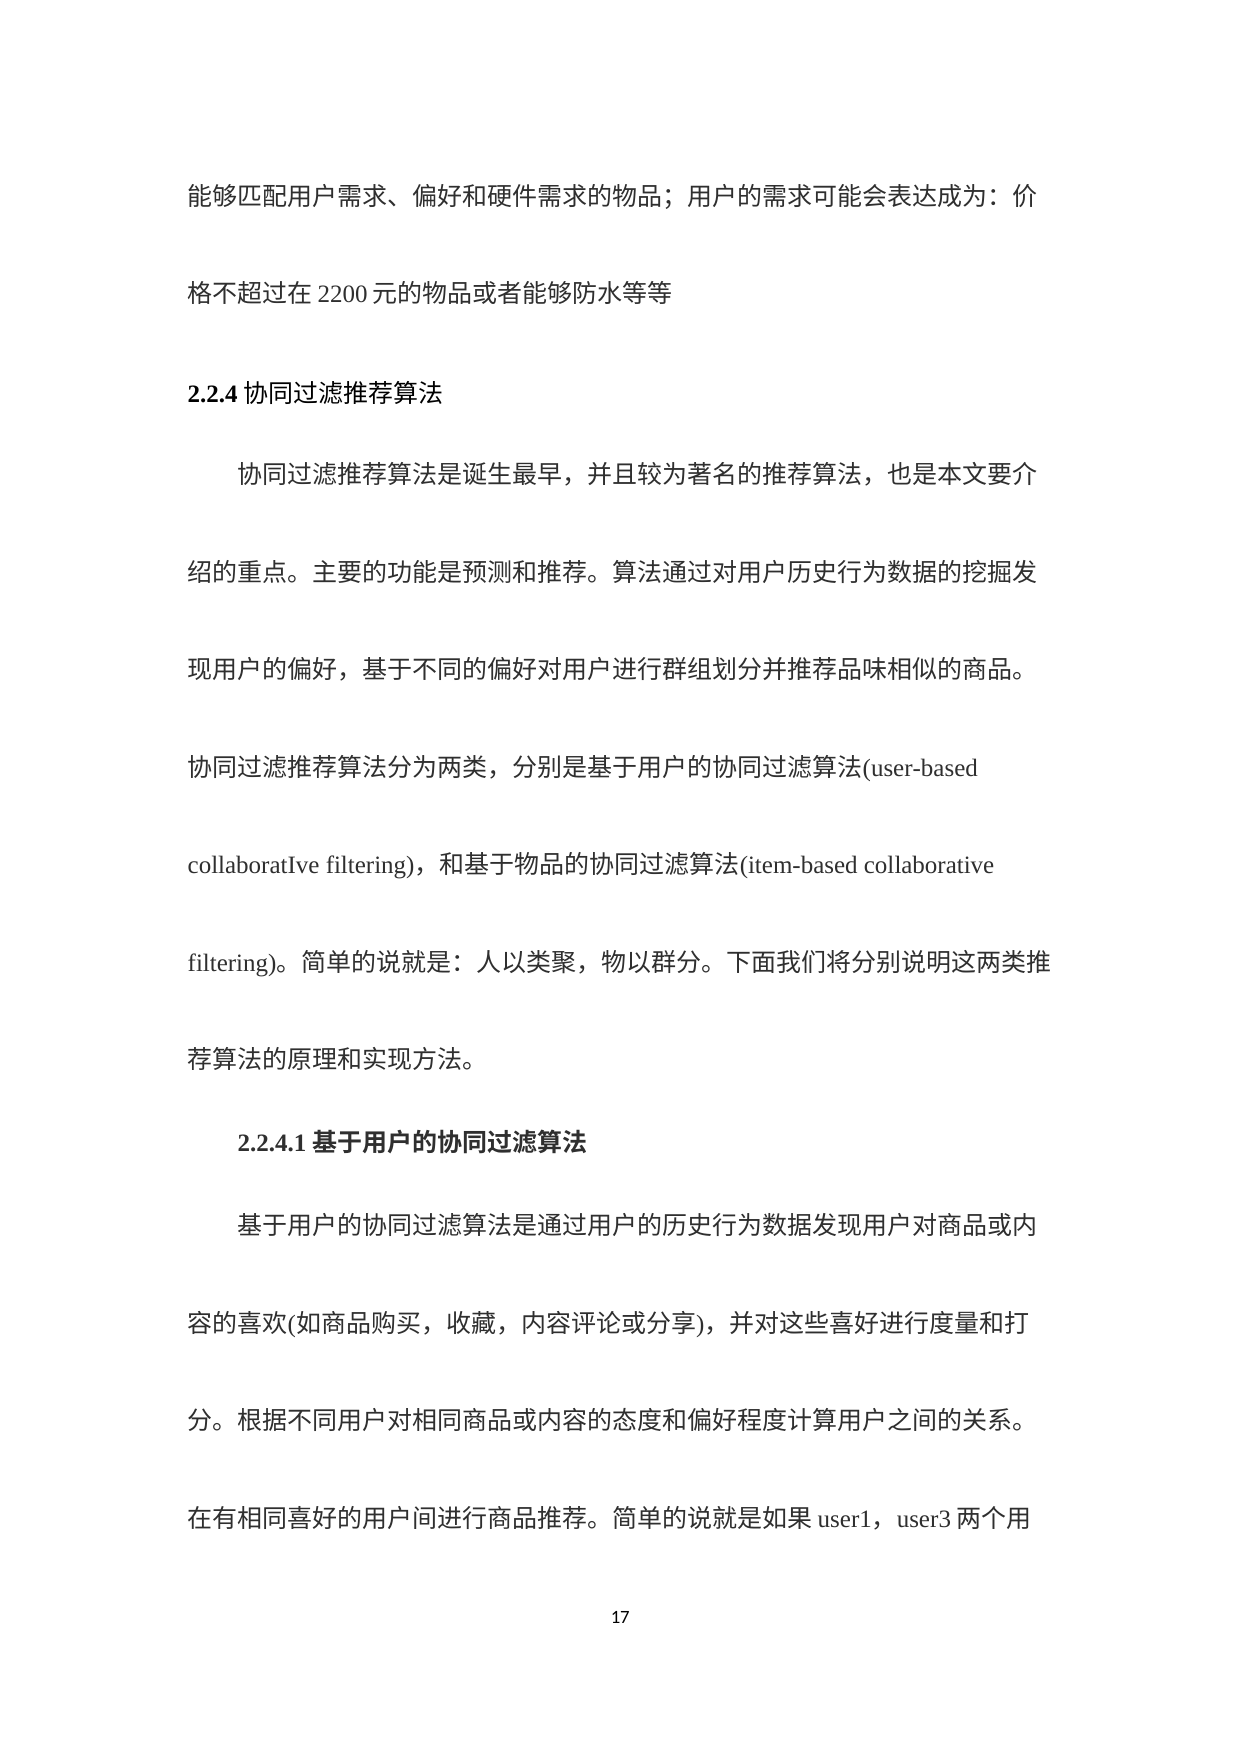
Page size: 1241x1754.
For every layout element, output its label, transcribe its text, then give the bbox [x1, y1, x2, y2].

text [187, 1191, 1053, 1549]
text 2.2.4.1 基于用户的协同过滤算法 [187, 1108, 1053, 1173]
text 协同过滤推荐算法是诞生最早，并且较为著名的推荐算法，也是本文要介绍的重点。主要的功能是预测和推荐。算法通过对用户历史行为数据的挖掘发现用户的偏好，基于不同的偏好对用户进行群组划分并推荐品味相似的商品。协同过滤推荐算法分为两类，分别是基于用户的协同过滤算法(user-based collaboratIve filtering)，和基于物品的协同过滤算法(item-based collaborative filtering)。简单的说就是：人以类聚，物以群分。下面我们将分别说明这两类推荐算法的原理和实现方法。 [187, 440, 1053, 1090]
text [187, 162, 1053, 324]
subtitle 2.2.4 协同过滤推荐算法 [187, 359, 1053, 424]
